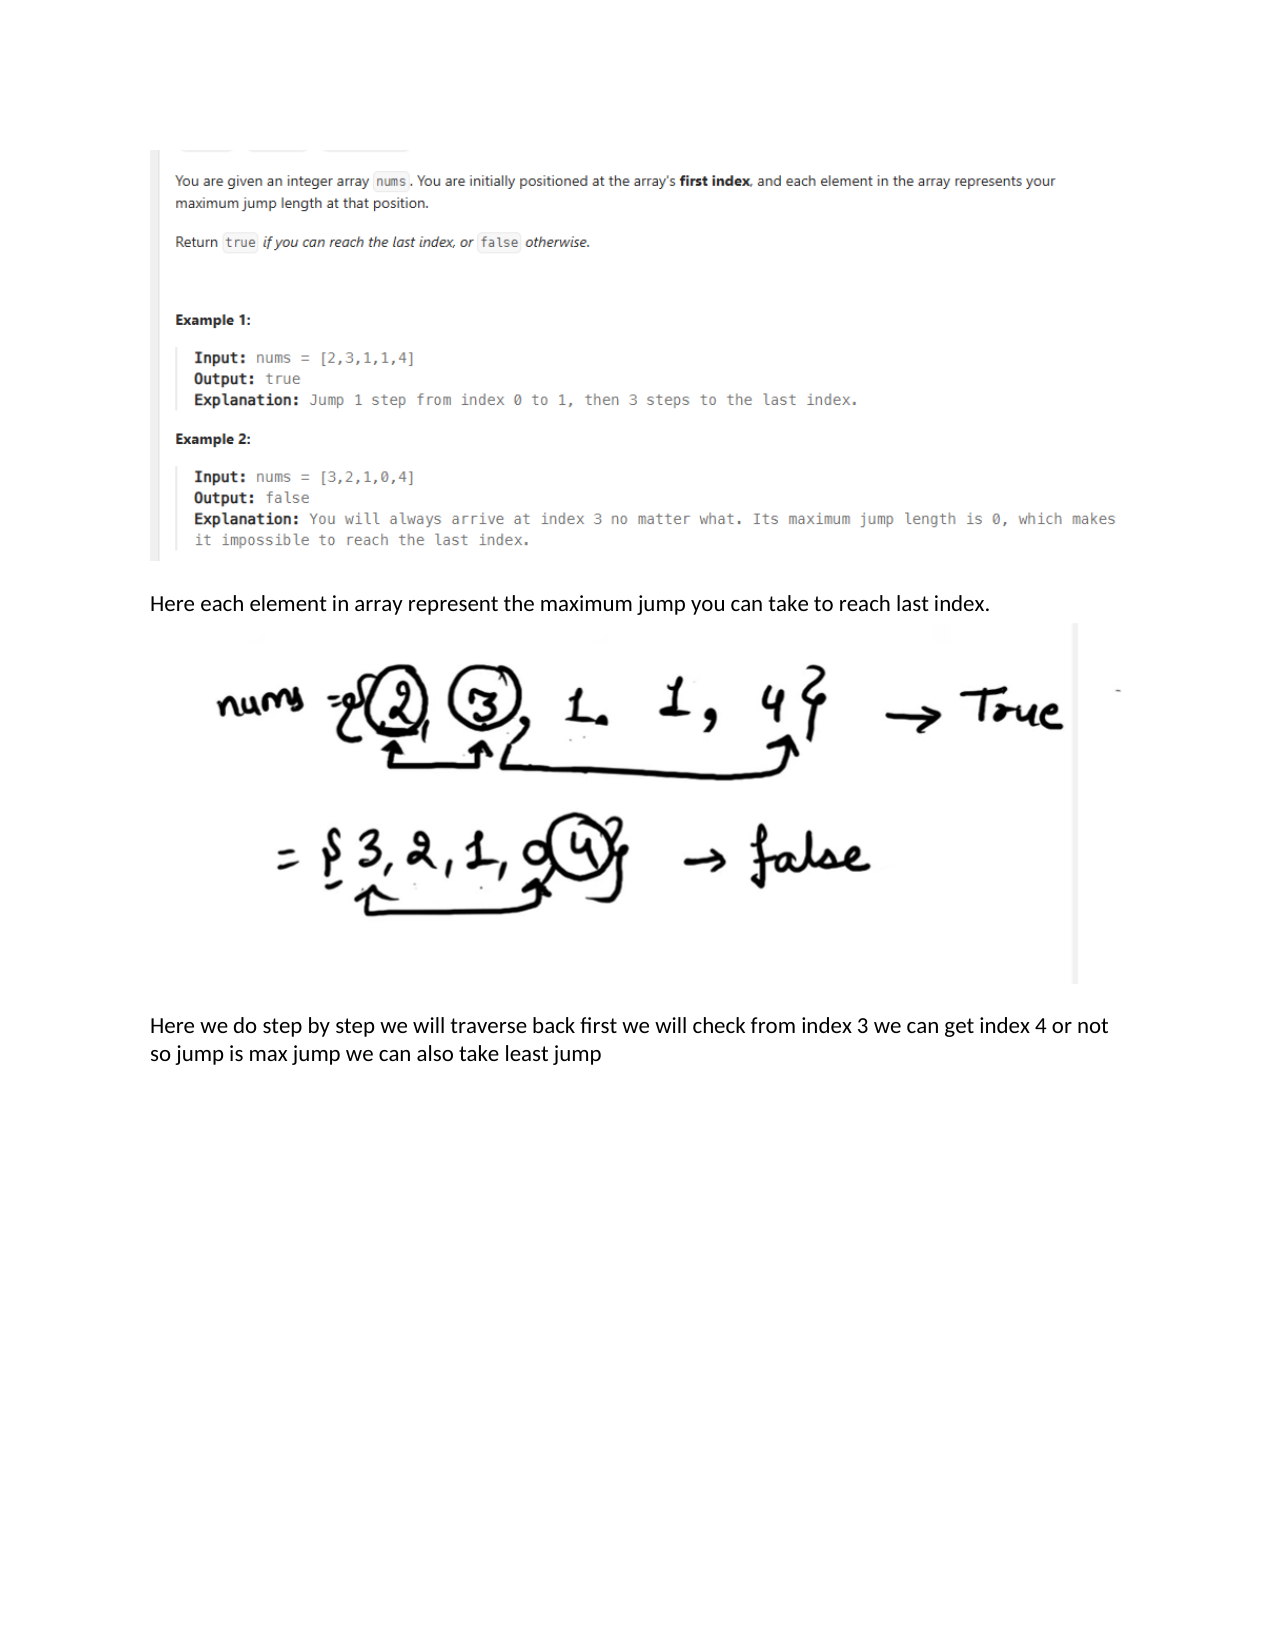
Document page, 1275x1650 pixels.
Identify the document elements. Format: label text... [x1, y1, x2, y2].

picture [150, 616, 1125, 984]
text ----------------------------------------------------------------------------------------------------------------------------- Find the Kth Largest Integer in the Array https://leetcode.com/problems/find-the-kth-largest-integer-in-the-array/description/ Rotate Array https://leetcode.com/problems/rotate-array/description/ At First step we reverse the whole array then in 2 step we reverse the first half 0 to k-1 then in last half k to n-1. So when k is greater then arr.length it will throw out of bound exceptions So k = K%N; Reverse Concept : LeetCode Solution: FOR LEFT ROTATION : SAME REVERSE NUMBERS CONCEPT IN 2 STEP WE WILL REVERSE ARR.LENGTH-K SUCH AS INSTEAD OF 0 TO K-1 FOR RIGHT FOR LEFT 0 TO ARR.LENGTH-K-1 Jump Game https://leetcode.com/problems/jump-game/description/ Here each element in array represent the maximum jump you can take to reach last index. Here we do step by step we will traverse back first we will check from index 3 we can get index 4 or not so jump is max jump we can also take least jump [150, 984, 1125, 1067]
picture [150, 150, 1125, 561]
